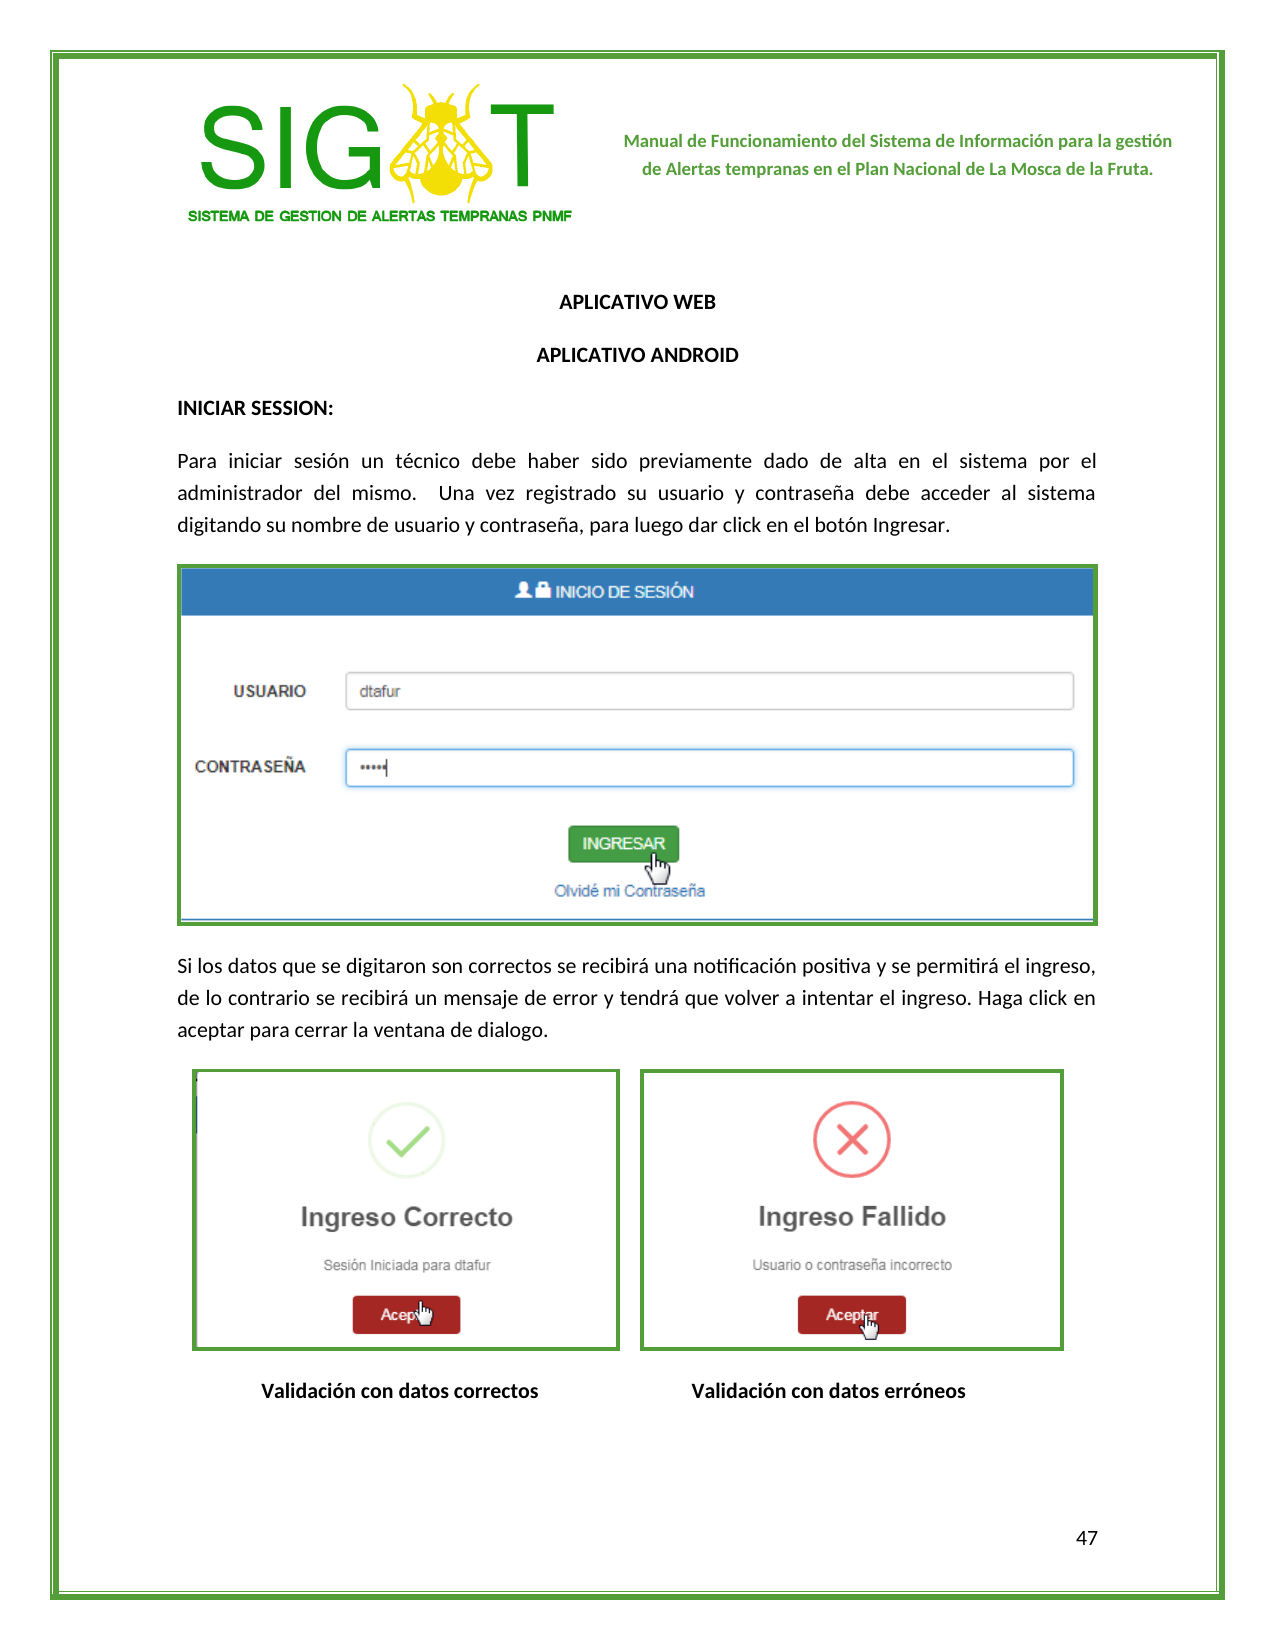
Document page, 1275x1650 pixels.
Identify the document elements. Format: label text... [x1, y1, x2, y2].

picture [644, 1073, 1060, 1347]
picture [196, 1072, 616, 1347]
picture [177, 73, 574, 236]
text APLICATIVO ANDROID [177, 341, 1098, 368]
text Para iniciar sesión un técnico debe haber sido previamente dado de alta en el sistema por el administrador del mismo. Una vez registrado su usuario y contraseña debe acceder al sistema digitando su nombre de usuario y contraseña, para luego dar click en el botón Ingresar. [177, 447, 1098, 537]
text Si los datos que se digitaron son correctos se recibirá una notificación positiva y se permitirá el ingreso, de lo contrario se recibirá un mensaje de error y tendrá que volver a intentar el ingreso. Haga click en aceptar para cerrar la ventana de dialogo. [177, 952, 1098, 1043]
text Validación con datos correctos Validación con datos erróneos [177, 1377, 1098, 1404]
picture [181, 568, 1093, 922]
text INICIAR SESSION: [177, 394, 1098, 421]
text APLICATIVO WEB [177, 288, 1098, 315]
